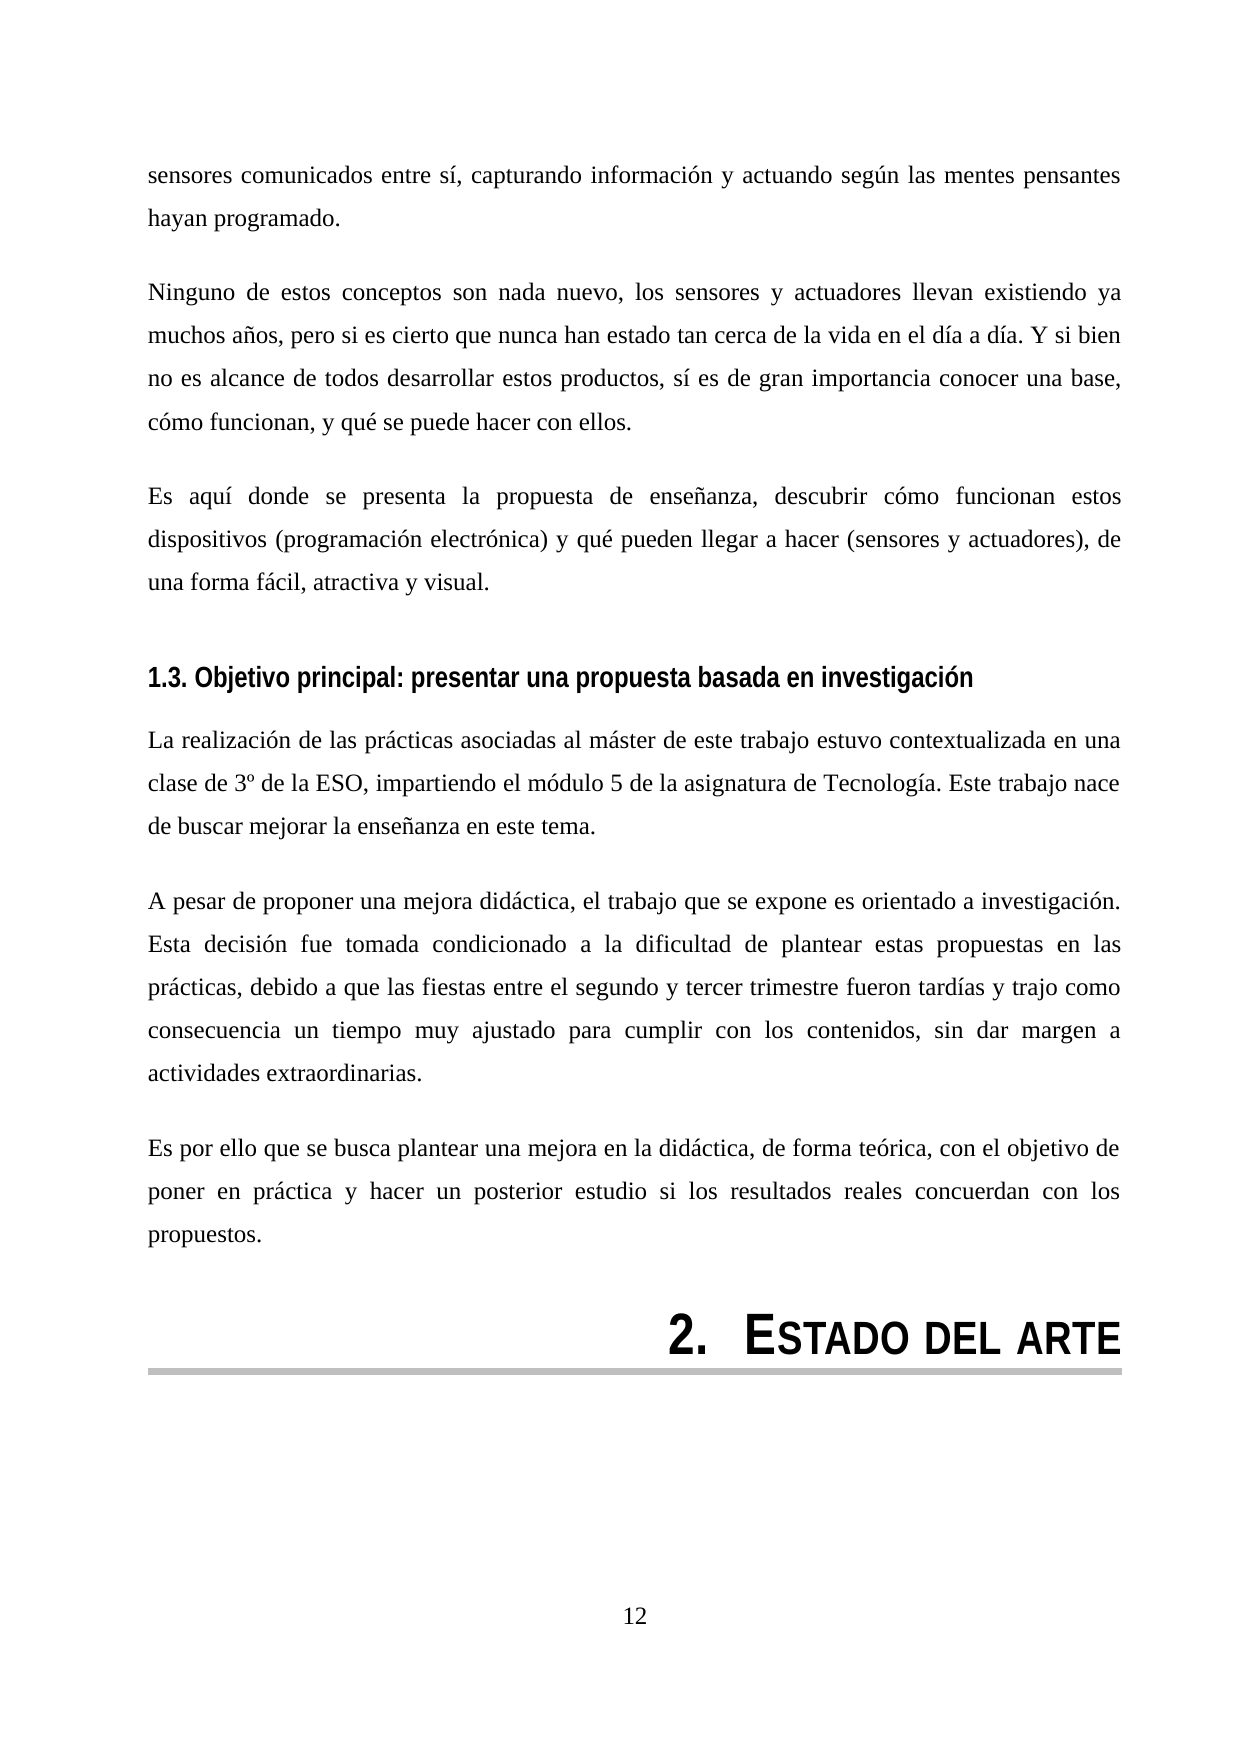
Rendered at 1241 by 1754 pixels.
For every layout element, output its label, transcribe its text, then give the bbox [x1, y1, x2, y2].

text Es aquí donde se presenta la propuesta de enseñanza, descubrir cómo funcionan estos dispositivos (programación electrónica) y qué pueden llegar a hacer (sensores y actuadores), de una forma fácil, atractiva y visual. [148, 481, 1122, 596]
text La realización de las prácticas asociadas al máster de este trabajo estuvo contextualizada en una clase de 3º de la ESO, impartiendo el módulo 5 de la asignatura de Tecnología. Este trabajo nace de buscar mejorar la enseñanza en este tema. [148, 725, 1122, 840]
subtitle Objetivo principal: presentar una propuesta basada en investigación [148, 660, 1123, 694]
text Es por ello que se busca plantear una mejora en la didáctica, de forma teórica, con el objetivo de poner en práctica y hacer un posterior estudio si los resultados reales concuerdan con los propuestos. [148, 1133, 1122, 1248]
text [148, 160, 1122, 232]
text Ninguno de estos conceptos son nada nuevo, los sensores y actuadores llevan existiendo ya muchos años, pero si es cierto que nunca han estado tan cerca de la vida en el día a día. Y si bien no es alcance de todos desarrollar estos productos, sí es de gran importancia conocer una base, cómo funcionan, y qué se puede hacer con ellos. [148, 277, 1122, 435]
subtitle Estado del arte [148, 1299, 1122, 1368]
text A pesar de proponer una mejora didáctica, el trabajo que se expone es orientado a investigación. Esta decisión fue tomada condicionado a la dificultad de plantear estas propuestas en las prácticas, debido a que las fiestas entre el segundo y tercer trimestre fueron tardías y trajo como consecuencia un tiempo muy ajustado para cumplir con los contenidos, sin dar margen a actividades extraordinarias. [148, 886, 1122, 1087]
